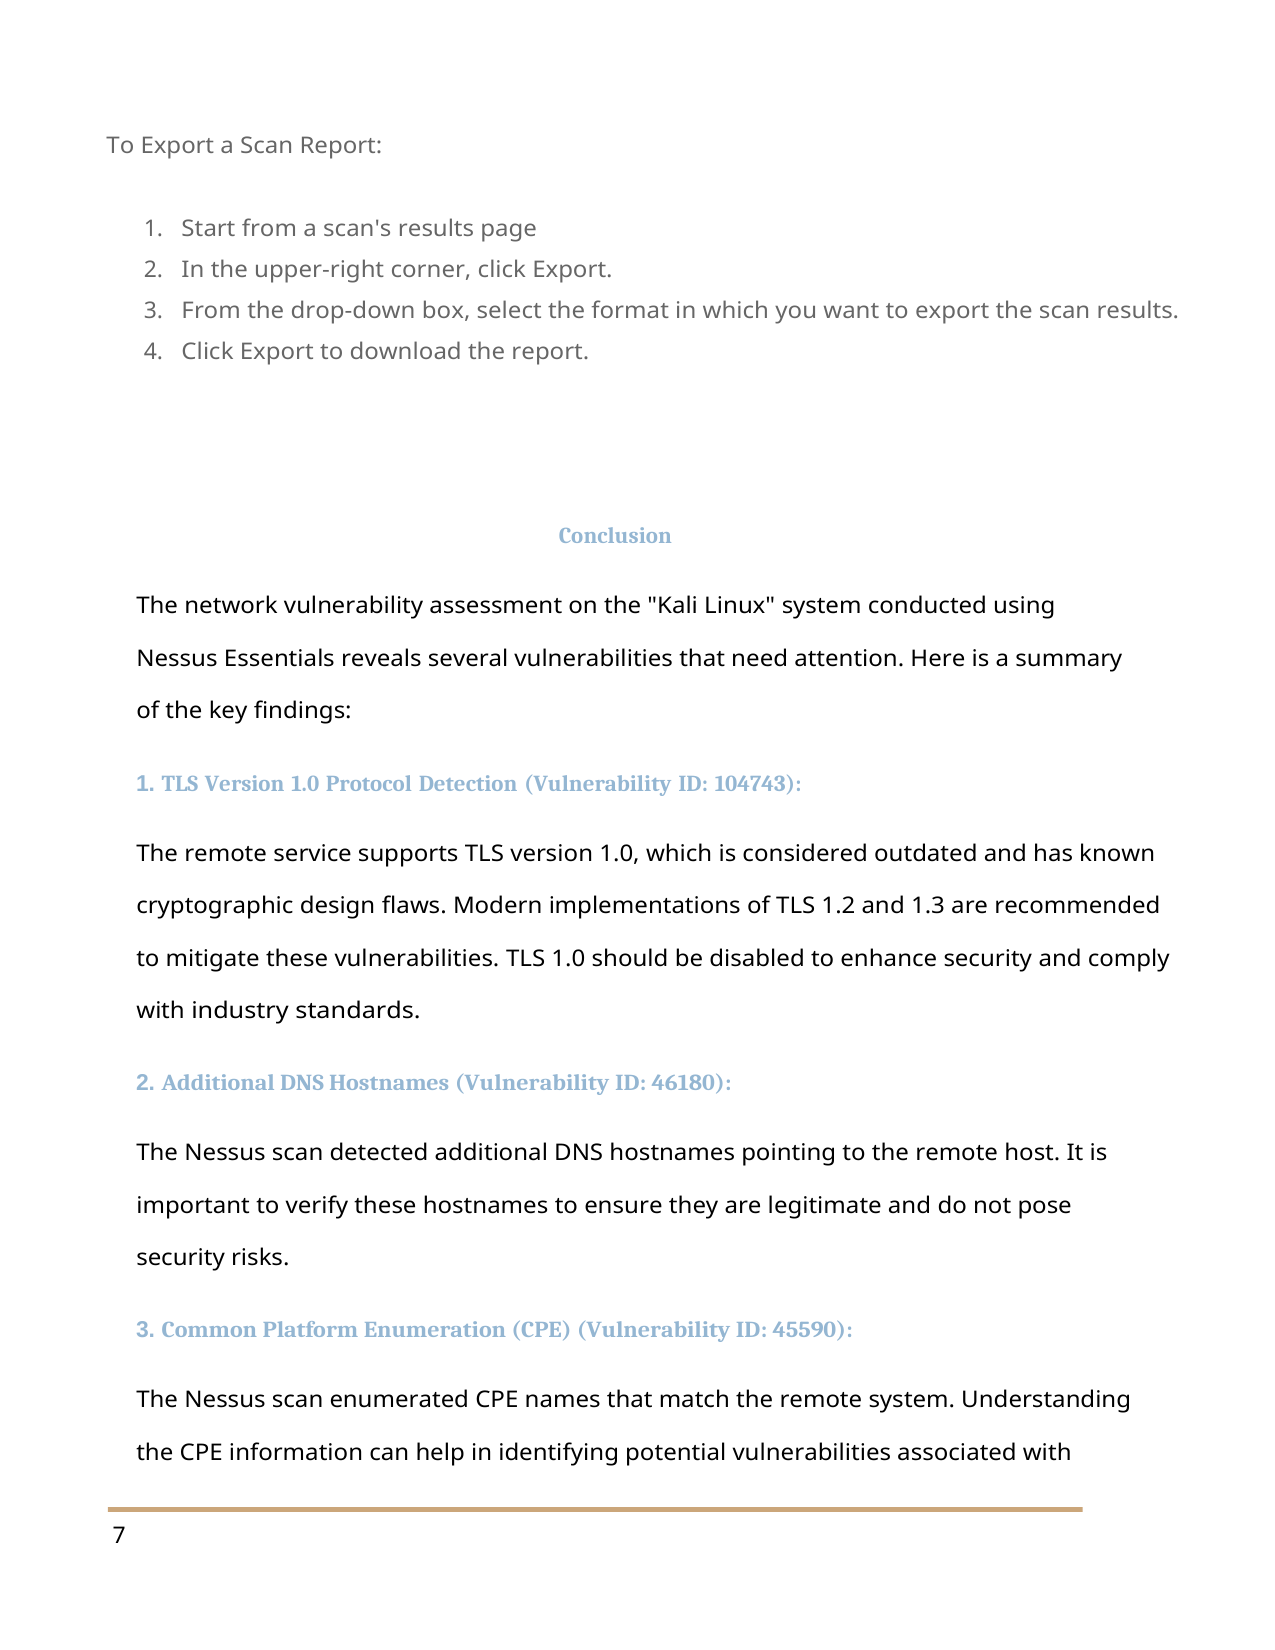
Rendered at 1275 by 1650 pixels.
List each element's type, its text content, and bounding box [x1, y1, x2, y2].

text The network vulnerability assessment on the "Kali Linux" system conducted using Nessus Essentials reveals several vulnerabilities that need attention. Here is a summary of the key ﬁndings: [136, 589, 1124, 726]
list In the upper-right corner, click Export. [144, 253, 1275, 284]
text To Export a Scan Report: [106, 129, 1275, 160]
subtitle TLS Version 1.0 Protocol Detection (Vulnerability ID: 104743): [136, 769, 1275, 797]
text The Nessus scan detected additional DNS hostnames pointing to the remote host. It is important to verify these hostnames to ensure they are legitimate and do not pose security risks. [136, 1136, 1166, 1272]
picture [107, 1507, 1083, 1512]
subtitle Additional DNS Hostnames (Vulnerability ID: 46180): [136, 1069, 1275, 1096]
list Click Export to download the report. [144, 335, 1275, 366]
subtitle Common Platform Enumeration (CPE) (Vulnerability ID: 45590): [136, 1316, 1275, 1343]
text The remote service supports TLS version 1.0, which is considered outdated and has known cryptographic design ﬂaws. Modern implementations of TLS 1.2 and 1.3 are recommended to mitigate these vulnerabilities. TLS 1.0 should be disabled to enhance security and comply with industry standards. [136, 837, 1171, 1025]
list From the drop-down box, select the format in which you want to export the scan results. [144, 294, 1275, 325]
list Start from a scan's results page [144, 212, 1275, 243]
subtitle Conclusion [105, 523, 1126, 549]
